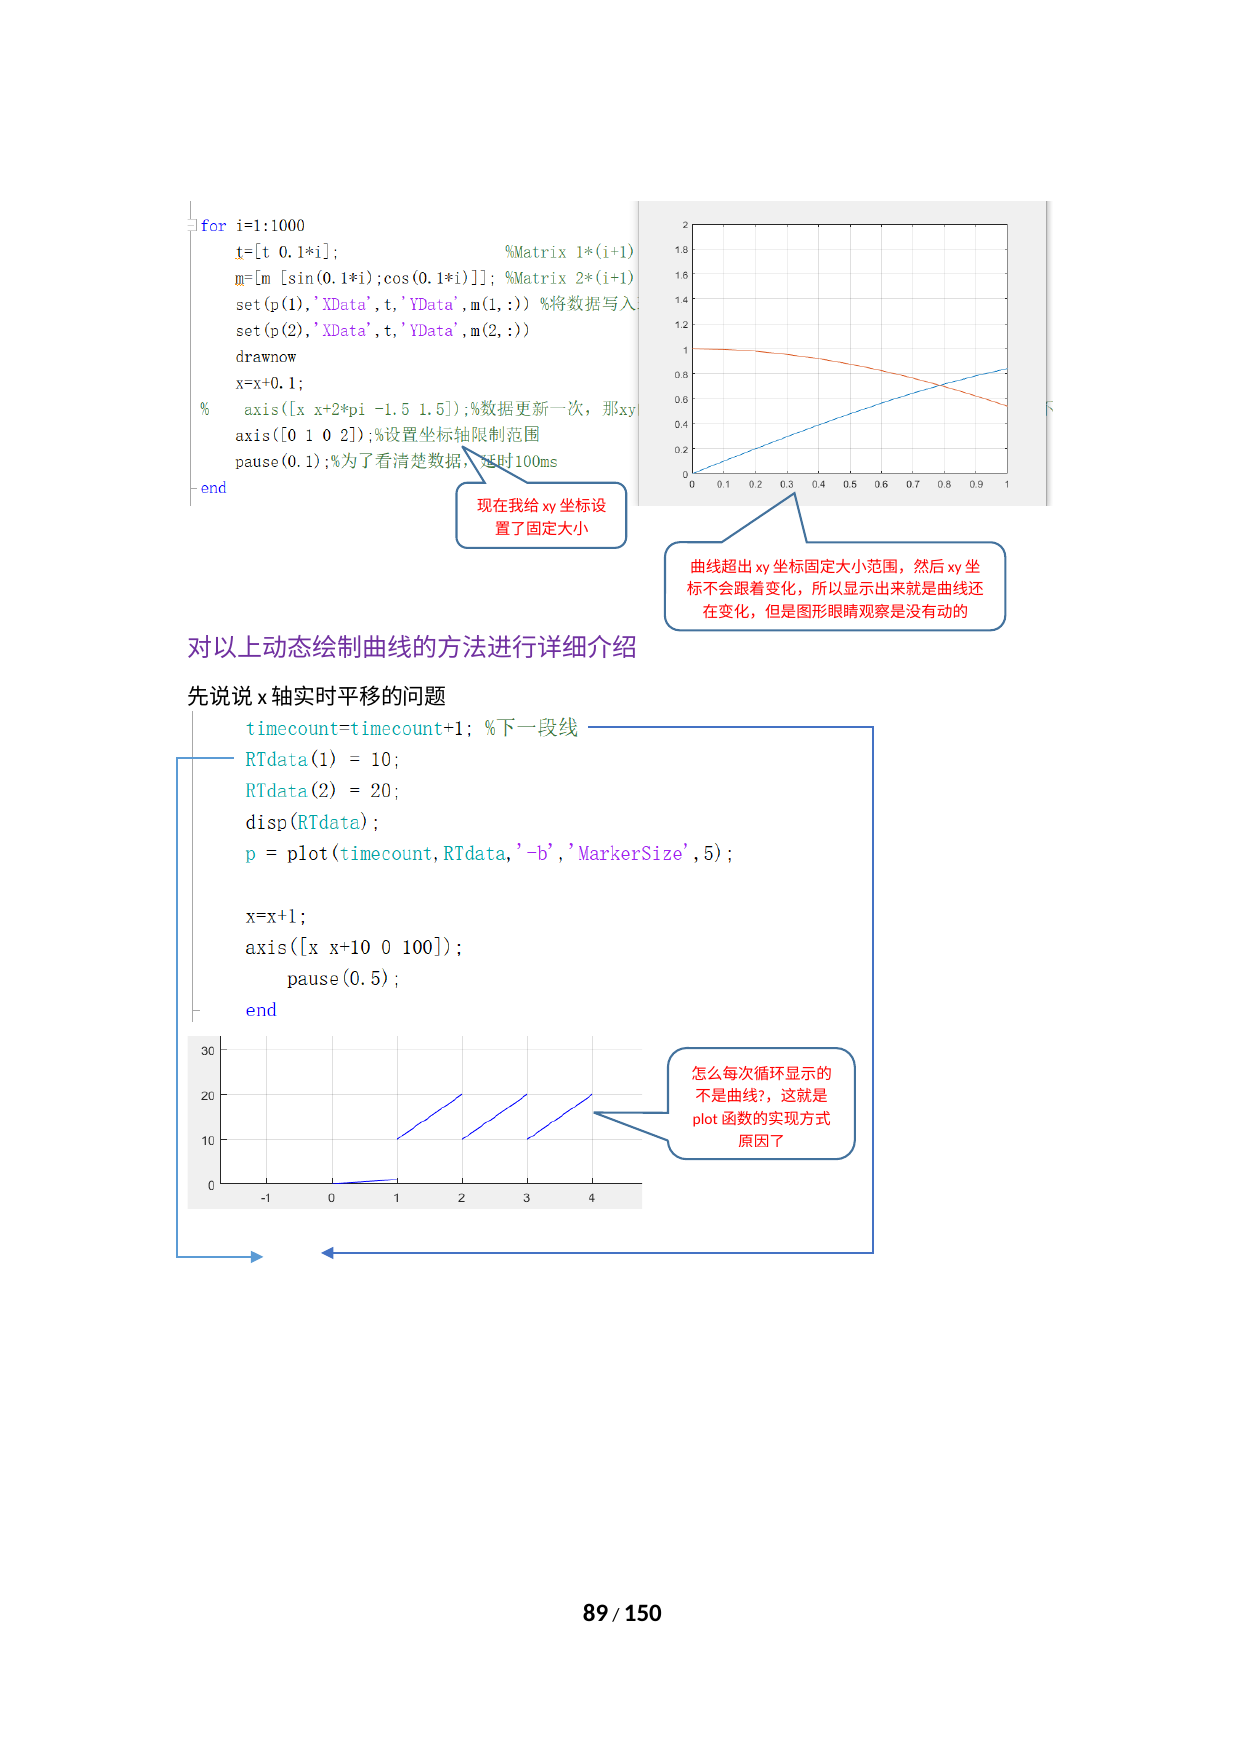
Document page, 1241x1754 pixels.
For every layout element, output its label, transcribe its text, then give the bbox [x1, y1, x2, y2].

picture [187, 711, 737, 1022]
picture [187, 201, 1053, 506]
text 先说说x轴实时平移的问题 [187, 678, 1053, 711]
picture [187, 1036, 643, 1209]
text 对以上动态绘制曲线的方法进行详细介绍 [187, 613, 1053, 678]
picture [779, 496, 796, 506]
picture [604, 1114, 643, 1129]
picture [458, 451, 625, 506]
